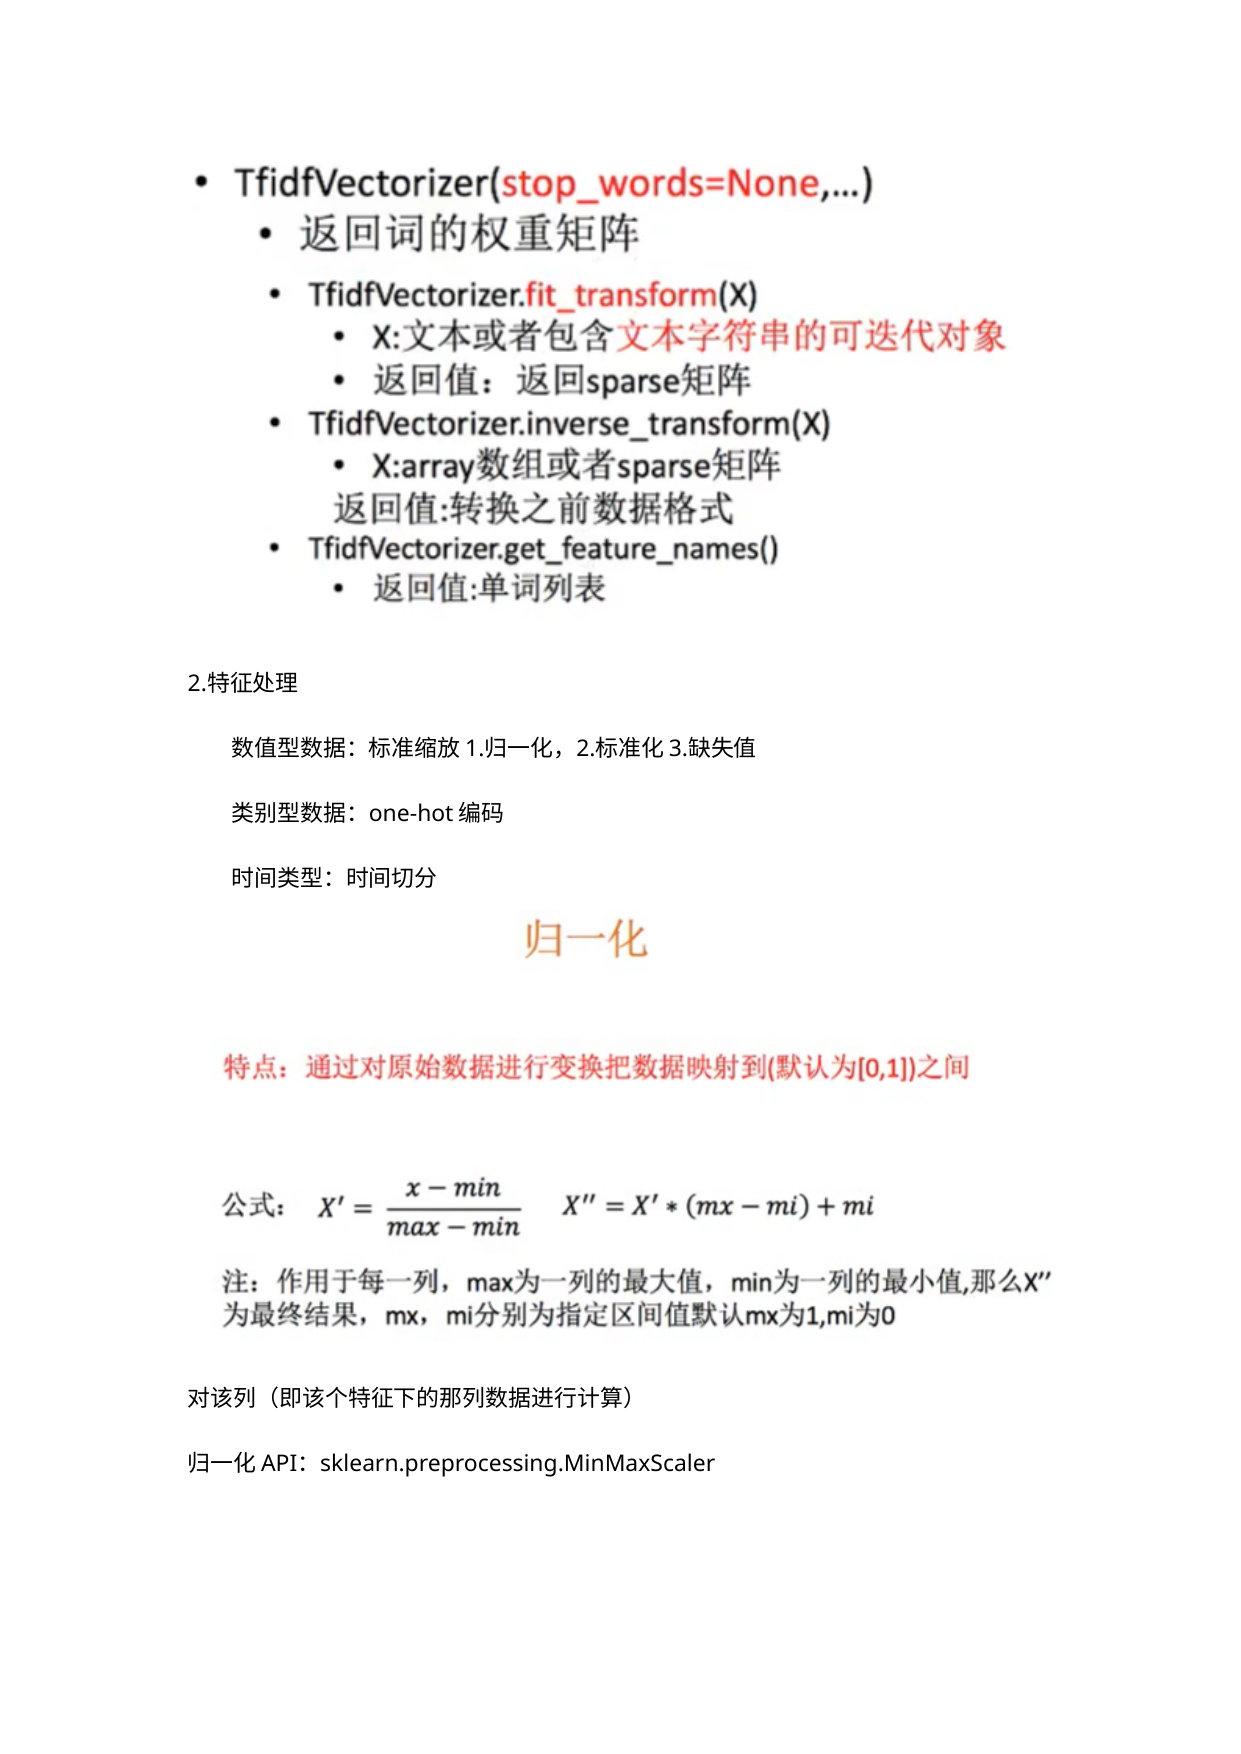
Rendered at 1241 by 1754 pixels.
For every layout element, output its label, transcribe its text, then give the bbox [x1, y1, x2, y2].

text 时间类型：时间切分 [187, 844, 1053, 909]
text 2.特征处理 [187, 649, 1053, 714]
picture [187, 162, 1025, 626]
text 数值型数据：标准缩放1.归一化，2.标准化3.缺失值 [187, 714, 1053, 779]
text 归一化API：sklearn.preprocessing.MinMaxScaler [187, 1429, 1053, 1494]
picture [187, 909, 1053, 1350]
text 类别型数据：one-hot编码 [187, 779, 1053, 844]
text 对该列（即该个特征下的那列数据进行计算） [187, 1364, 1053, 1429]
